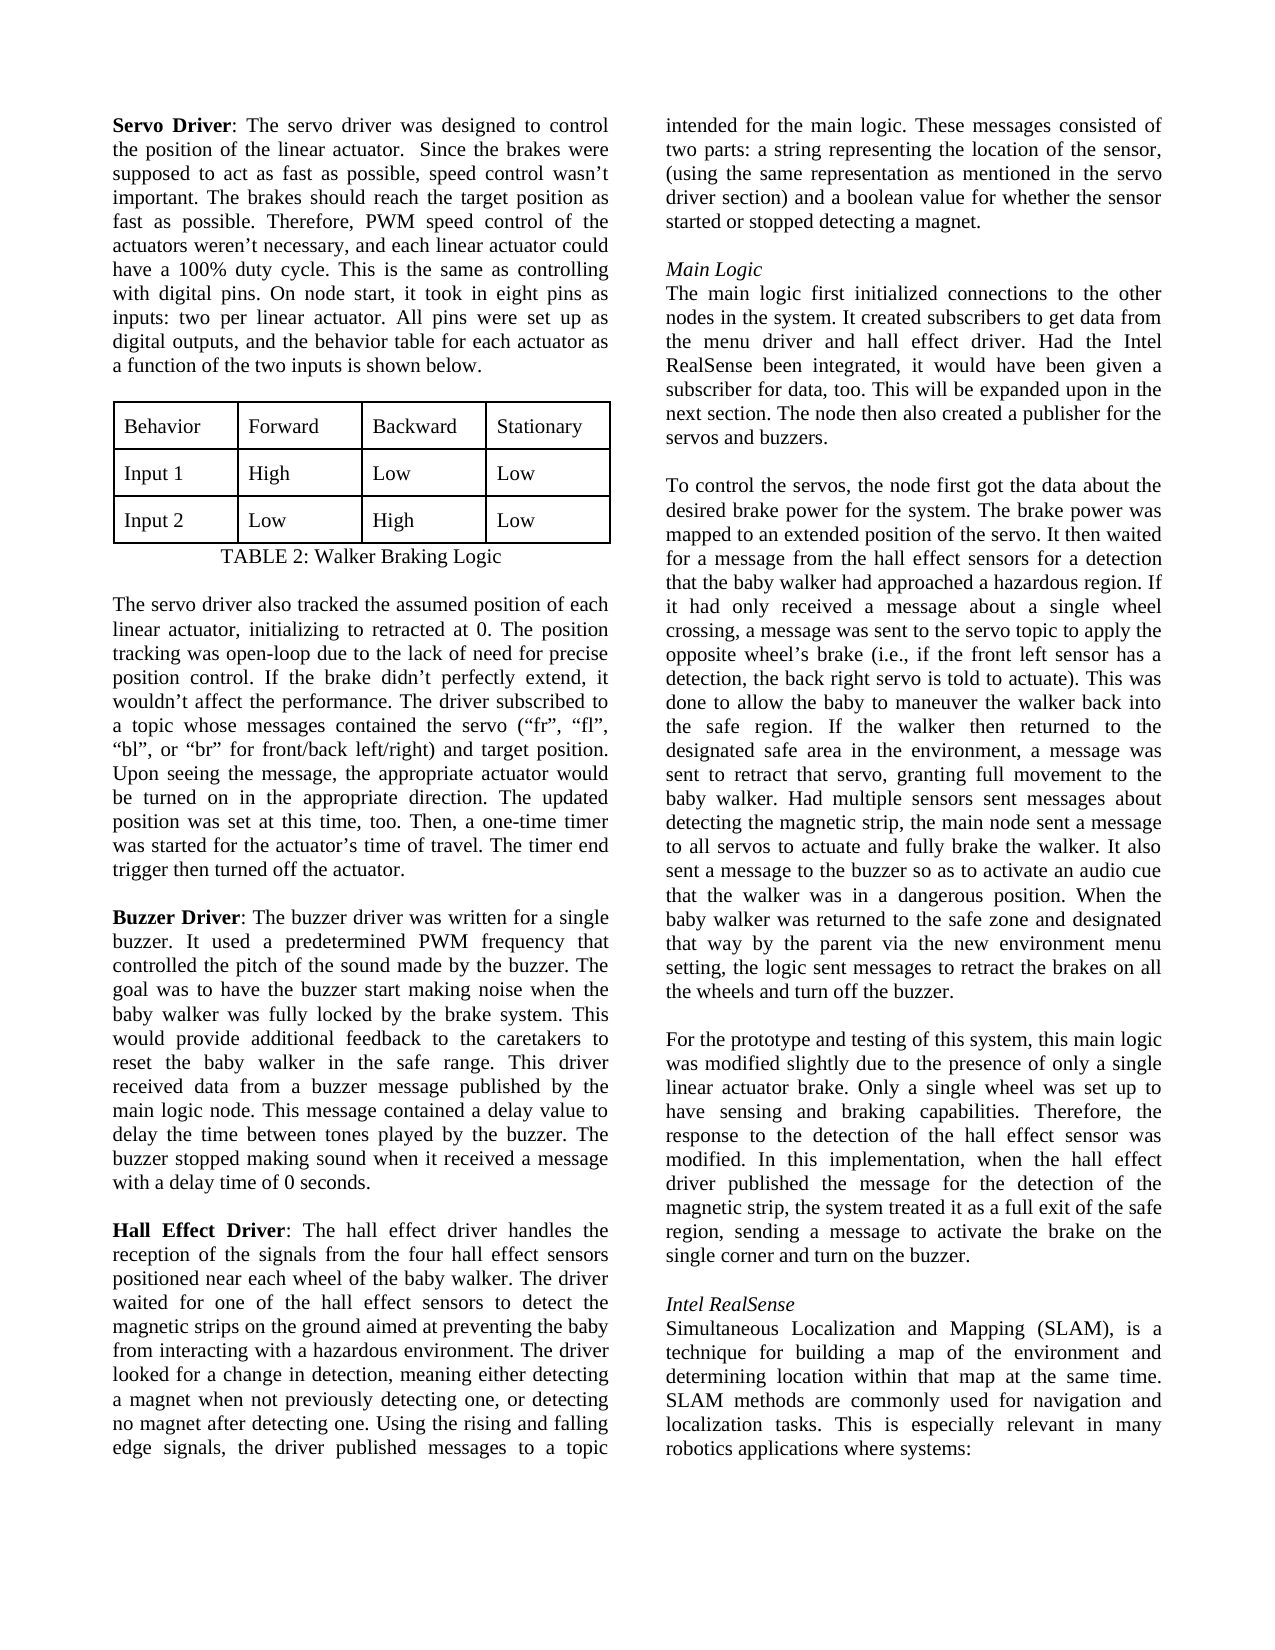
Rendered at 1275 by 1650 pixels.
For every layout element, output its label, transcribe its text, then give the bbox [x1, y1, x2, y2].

table_header Backward [363, 403, 485, 448]
text Main Logic [666, 257, 1162, 281]
text For the prototype and testing of this system, this main logic was modified slightly due to the presence of only a single linear actuator brake. Only a single wheel was set up to have sensing and braking capabilities. Therefore, the response to the detection of the hall effect sensor was modified. In this implementation, when the hall effect driver published the message for the detection of the magnetic strip, the system treated it as a full exit of the safe region, sending a message to activate the brake on the single corner and turn on the buzzer. [666, 1027, 1162, 1267]
text The main logic first initialized connections to the other nodes in the system. It created subscribers to get data from the menu driver and hall effect driver. Had the Intel RealSense been integrated, it would have been given a subscriber for data, too. This will be expanded upon in the next section. The node then also created a publisher for the servos and buzzers. [666, 281, 1162, 449]
table_cell High [239, 450, 361, 495]
table_cell Input 1 [115, 450, 237, 495]
text Buzzer Driver: The buzzer driver was written for a single buzzer. It used a predetermined PWM frequency that controlled the pitch of the sound made by the buzzer. The goal was to have the buzzer start making noise when the baby walker was fully locked by the brake system. This would provide additional feedback to the caretakers to reset the baby walker in the safe range. This driver received data from a buzzer message published by the main logic node. This message contained a delay value to delay the time between tones played by the buzzer. The buzzer stopped making sound when it received a message with a delay time of 0 seconds. [112, 905, 609, 1194]
text To control the servos, the node first got the data about the desired brake power for the system. The brake power was mapped to an extended position of the servo. It then waited for a message from the hall effect sensors for a detection that the baby walker had approached a hazardous region. If it had only received a message about a single wheel crossing, a message was sent to the servo topic to apply the opposite wheel’s brake (i.e., if the front left sensor has a detection, the back right servo is told to actuate). This was done to allow the baby to maneuver the walker back into the safe region. If the walker then returned to the designated safe area in the environment, a message was sent to retract that servo, granting full movement to the baby walker. Had multiple sensors sent messages about detecting the magnetic strip, the main node sent a message to all servos to actuate and fully brake the walker. It also sent a message to the buzzer so as to activate an audio cue that the walker was in a dangerous position. When the baby walker was returned to the safe zone and designated that way by the parent via the new environment menu setting, the logic sent messages to retract the brakes on all the wheels and turn off the buzzer. [666, 473, 1162, 1003]
table_cell Low [363, 450, 485, 495]
table_cell Low [239, 497, 361, 542]
table_header Behavior [115, 403, 237, 448]
text Simultaneous Localization and Mapping (SLAM), is a technique for building a map of the environment and determining location within that map at the same time. SLAM methods are commonly used for navigation and localization tasks. This is especially relevant in many robotics applications where systems: [666, 1316, 1162, 1460]
text Intel RealSense [666, 1292, 1162, 1316]
text The servo driver also tracked the assumed position of each linear actuator, initializing to retracted at 0. The position tracking was open-loop due to the lack of need for precise position control. If the brake didn’t perfectly extend, it wouldn’t affect the performance. The driver subscribed to a topic whose messages contained the servo (“fr”, “fl”, “bl”, or “br” for front/back left/right) and target position. Upon seeing the message, the appropriate actuator would be turned on in the appropriate direction. The updated position was set at this time, too. Then, a one-time timer was started for the actuator’s time of travel. The timer end trigger then turned off the actuator. [112, 592, 609, 881]
text Hall Effect Driver: The hall effect driver handles the reception of the signals from the four hall effect sensors positioned near each wheel of the baby walker. The driver waited for one of the hall effect sensors to detect the magnetic strips on the ground aimed at preventing the baby from interacting with a hazardous environment. The driver looked for a change in detection, meaning either detecting a magnet when not previously detecting one, or detecting no magnet after detecting one. Using the rising and falling edge signals, the driver published messages to a topic intended for the main logic. These messages consisted of two parts: a string representing the location of the sensor, (using the same representation as mentioned in the servo driver section) and a boolean value for whether the sensor started or stopped detecting a magnet. [112, 1218, 609, 1459]
table_header Forward [239, 403, 361, 448]
text Servo Driver: The servo driver was designed to control the position of the linear actuator. Since the brakes were supposed to act as fast as possible, speed control wasn’t important. The brakes should reach the target position as fast as possible. Therefore, PWM speed control of the actuators weren’t necessary, and each linear actuator could have a 100% duty cycle. This is the same as controlling with digital pins. On node start, it took in eight pins as inputs: two per linear actuator. All pins were set up as digital outputs, and the behavior table for each actuator as a function of the two inputs is shown below. [112, 112, 609, 377]
text TABLE 2: Walker Braking Logic [112, 544, 609, 568]
table_cell Low [487, 450, 609, 495]
text Hall Effect Driver: The hall effect driver handles the reception of the signals from the four hall effect sensors positioned near each wheel of the baby walker. The driver waited for one of the hall effect sensors to detect the magnetic strips on the ground aimed at preventing the baby from interacting with a hazardous environment. The driver looked for a change in detection, meaning either detecting a magnet when not previously detecting one, or detecting no magnet after detecting one. Using the rising and falling edge signals, the driver published messages to a topic intended for the main logic. These messages consisted of two parts: a string representing the location of the sensor, (using the same representation as mentioned in the servo driver section) and a boolean value for whether the sensor started or stopped detecting a magnet. [666, 112, 1162, 233]
table_header Stationary [487, 403, 609, 448]
table_cell High [363, 497, 485, 542]
table_cell Input 2 [115, 497, 237, 542]
table_cell Low [487, 497, 609, 542]
